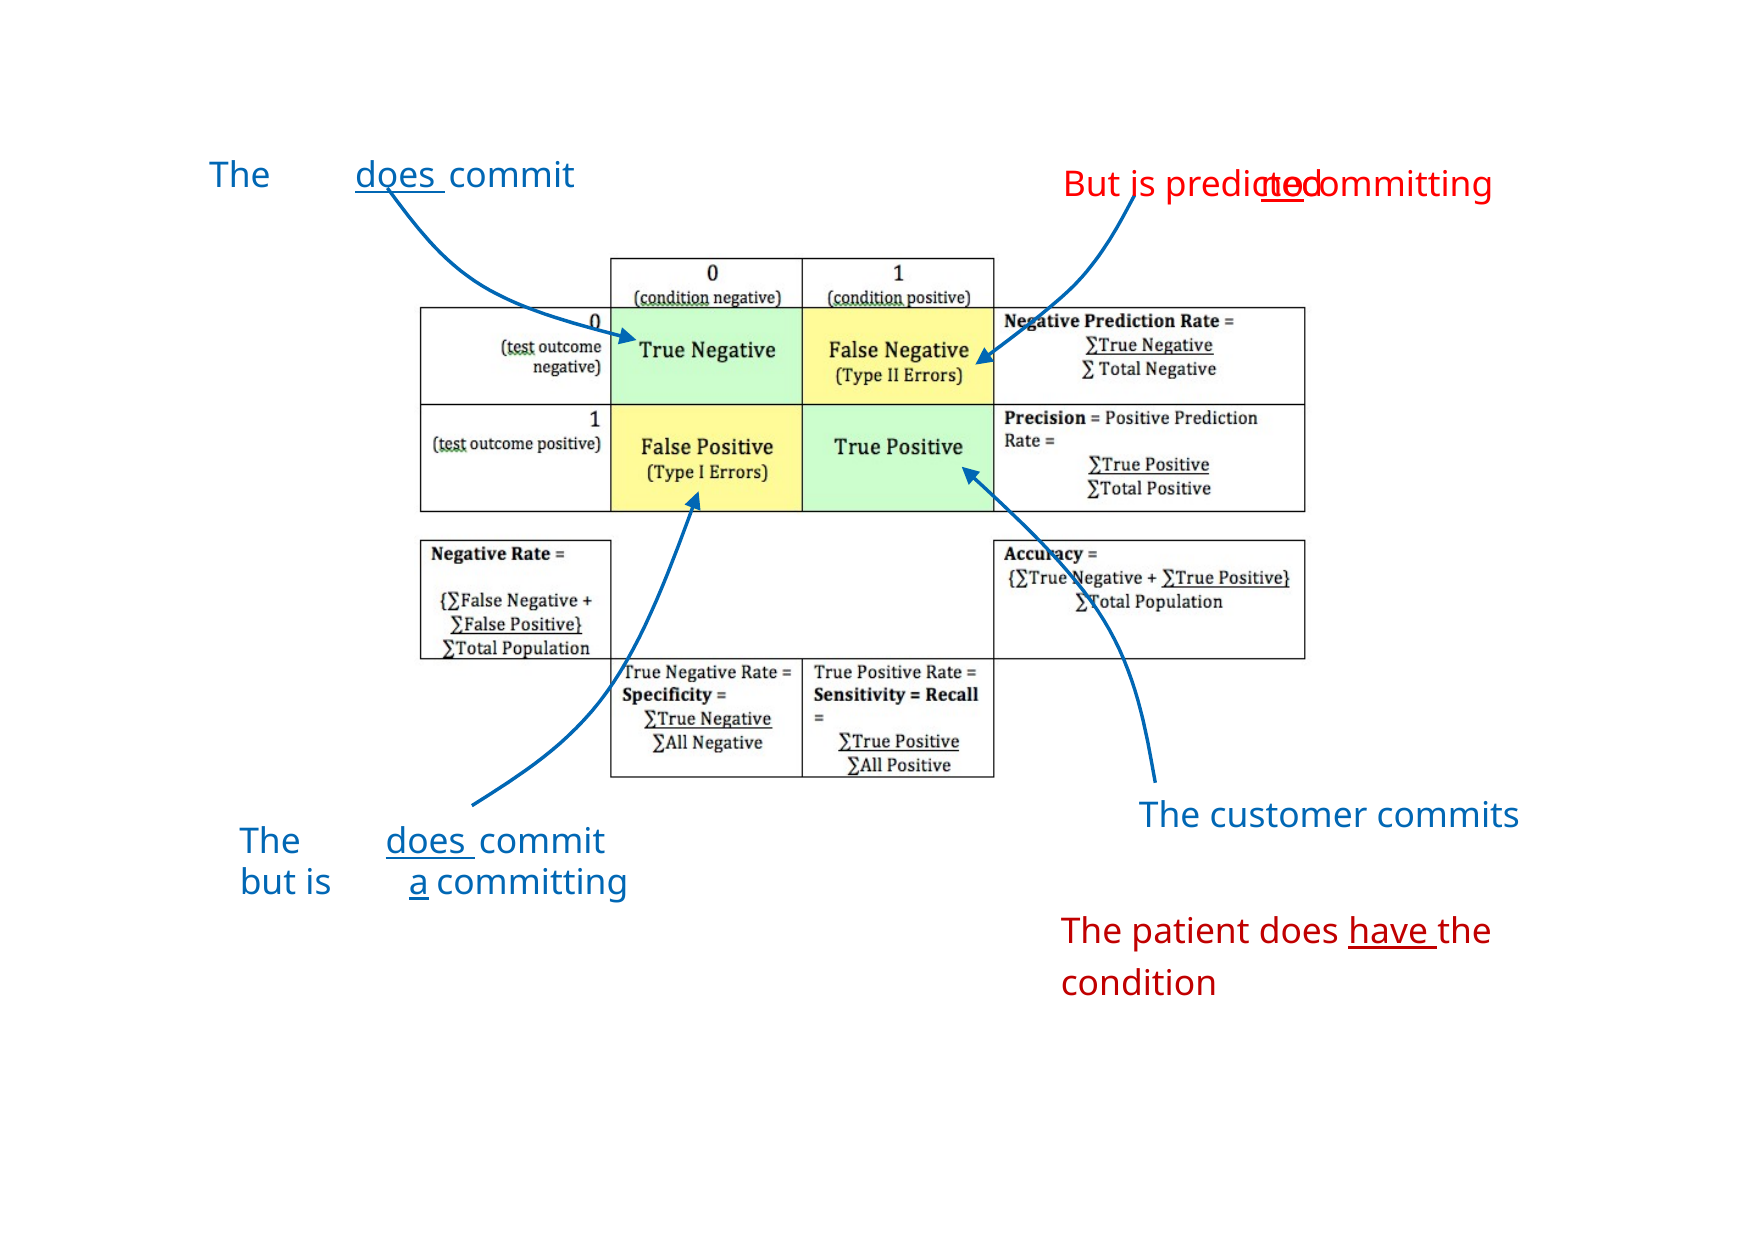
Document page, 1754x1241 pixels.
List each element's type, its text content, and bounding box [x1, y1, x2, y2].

text The patient does have the condition [1061, 905, 1604, 1006]
picture [414, 253, 1314, 779]
